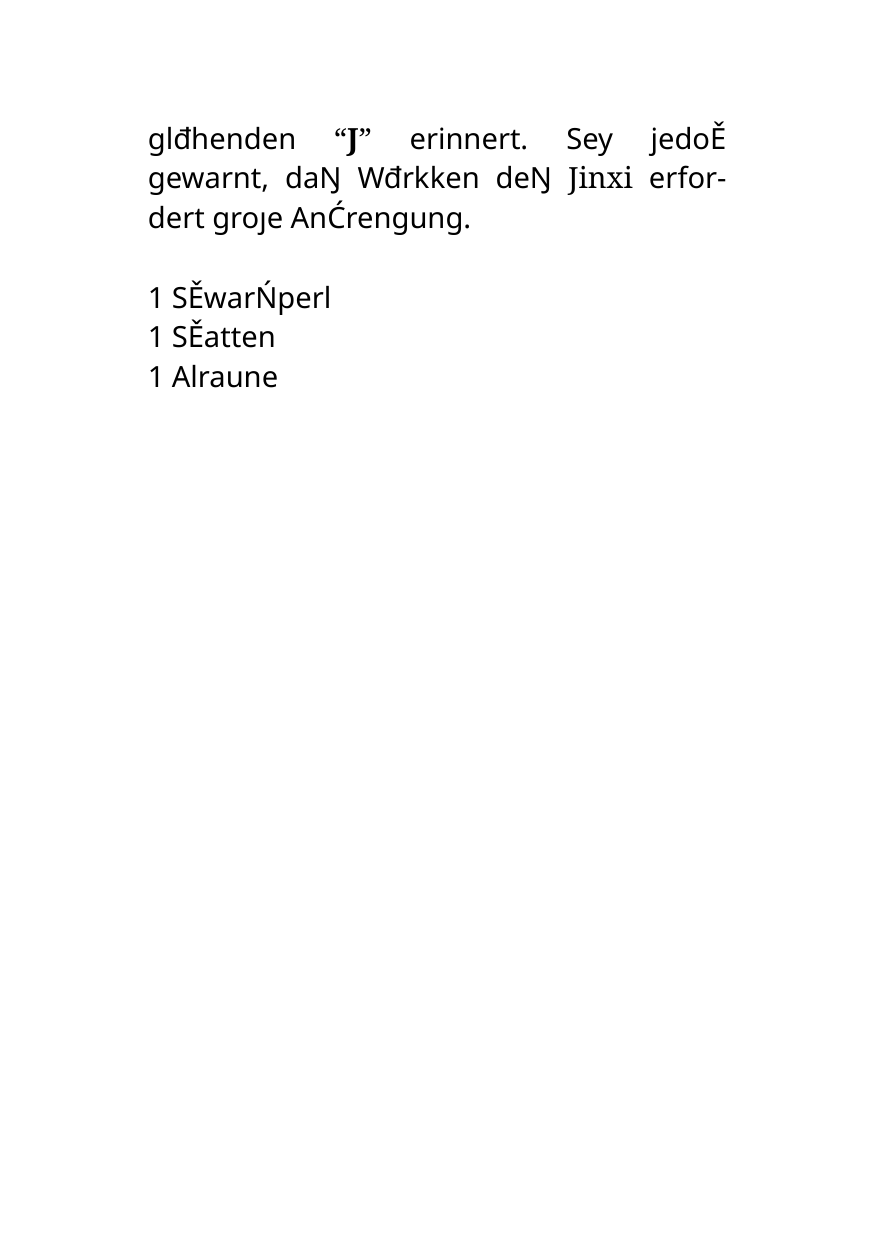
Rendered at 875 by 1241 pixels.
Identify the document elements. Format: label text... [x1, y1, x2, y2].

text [148, 118, 726, 237]
text 1 SĚatten [148, 317, 726, 356]
text 1 SĚwarŃperl [148, 277, 726, 317]
text 1 Alraune [148, 356, 726, 396]
